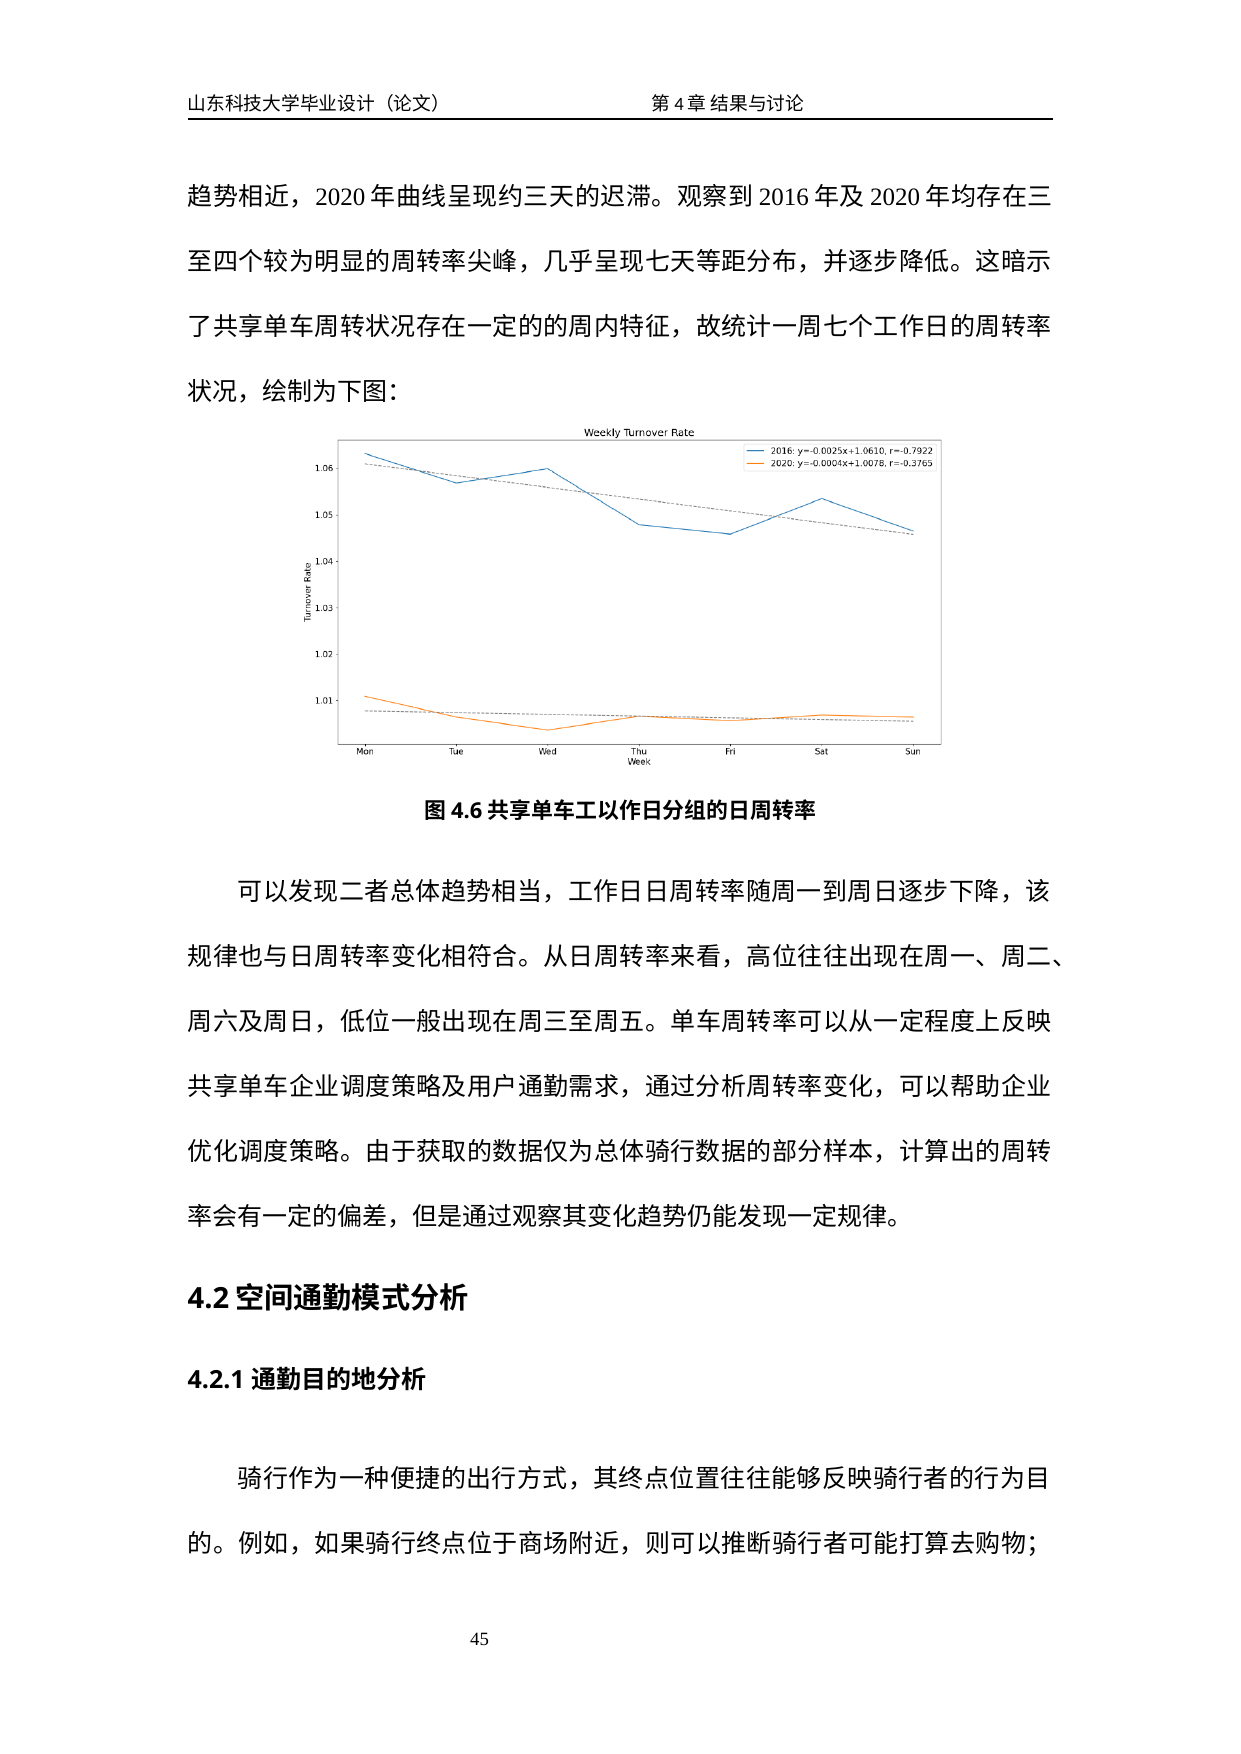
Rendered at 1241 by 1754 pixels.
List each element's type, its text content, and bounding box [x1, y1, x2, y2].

text 图4.6 共享单车工以作日分组的日周转率 [187, 793, 1053, 825]
list 4.2空间通勤模式分析 [187, 1264, 1053, 1329]
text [187, 162, 1053, 422]
text 4.2.1 通勤目的地分析 [187, 1345, 1053, 1410]
text 可以发现二者总体趋势相当，工作日日周转率随周一到周日逐步下降，该规律也与日周转率变化相符合。从日周转率来看，高位往往出现在周一、周二、周六及周日，低位一般出现在周三至周五。单车周转率可以从一定程度上反映共享单车企业调度策略及用户通勤需求，通过分析周转率变化，可以帮助企业优化调度策略。由于获取的数据仅为总体骑行数据的部分样本，计算出的周转率会有一定的偏差，但是通过观察其变化趋势仍能发现一定规律。 [187, 857, 1053, 1247]
picture [294, 422, 946, 772]
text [187, 1444, 1053, 1574]
